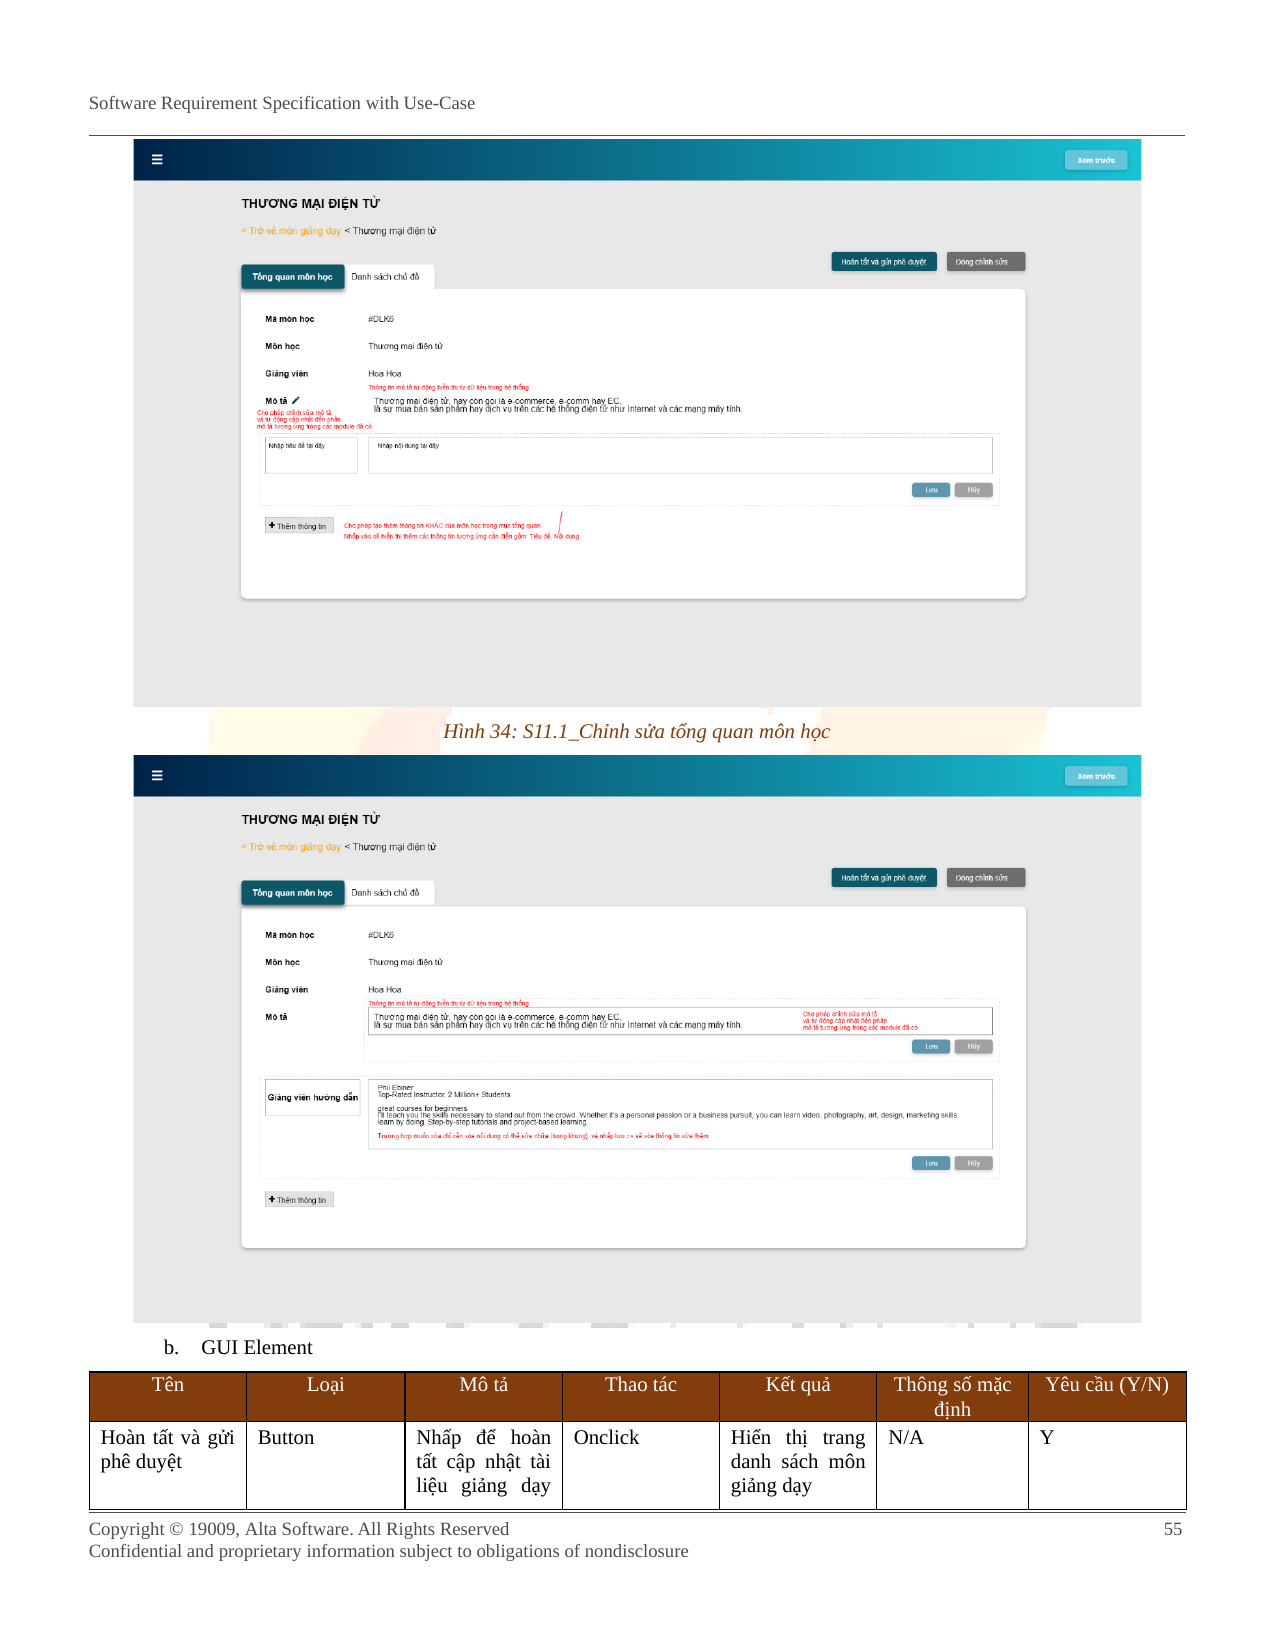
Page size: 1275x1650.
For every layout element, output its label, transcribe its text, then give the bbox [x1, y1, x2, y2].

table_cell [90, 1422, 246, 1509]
picture [133, 755, 1142, 1323]
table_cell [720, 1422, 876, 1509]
list GUI Element [163, 1335, 1186, 1359]
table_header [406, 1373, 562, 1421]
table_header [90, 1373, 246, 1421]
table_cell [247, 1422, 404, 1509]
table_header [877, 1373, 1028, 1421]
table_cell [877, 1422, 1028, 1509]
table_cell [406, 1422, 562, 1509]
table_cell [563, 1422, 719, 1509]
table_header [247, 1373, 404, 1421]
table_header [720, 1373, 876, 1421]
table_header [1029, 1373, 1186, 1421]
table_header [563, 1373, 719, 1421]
text Hình 34: S11.1_Chỉnh sửa tổng quan môn học [88, 719, 1186, 743]
picture [133, 139, 1142, 707]
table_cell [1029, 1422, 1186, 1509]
